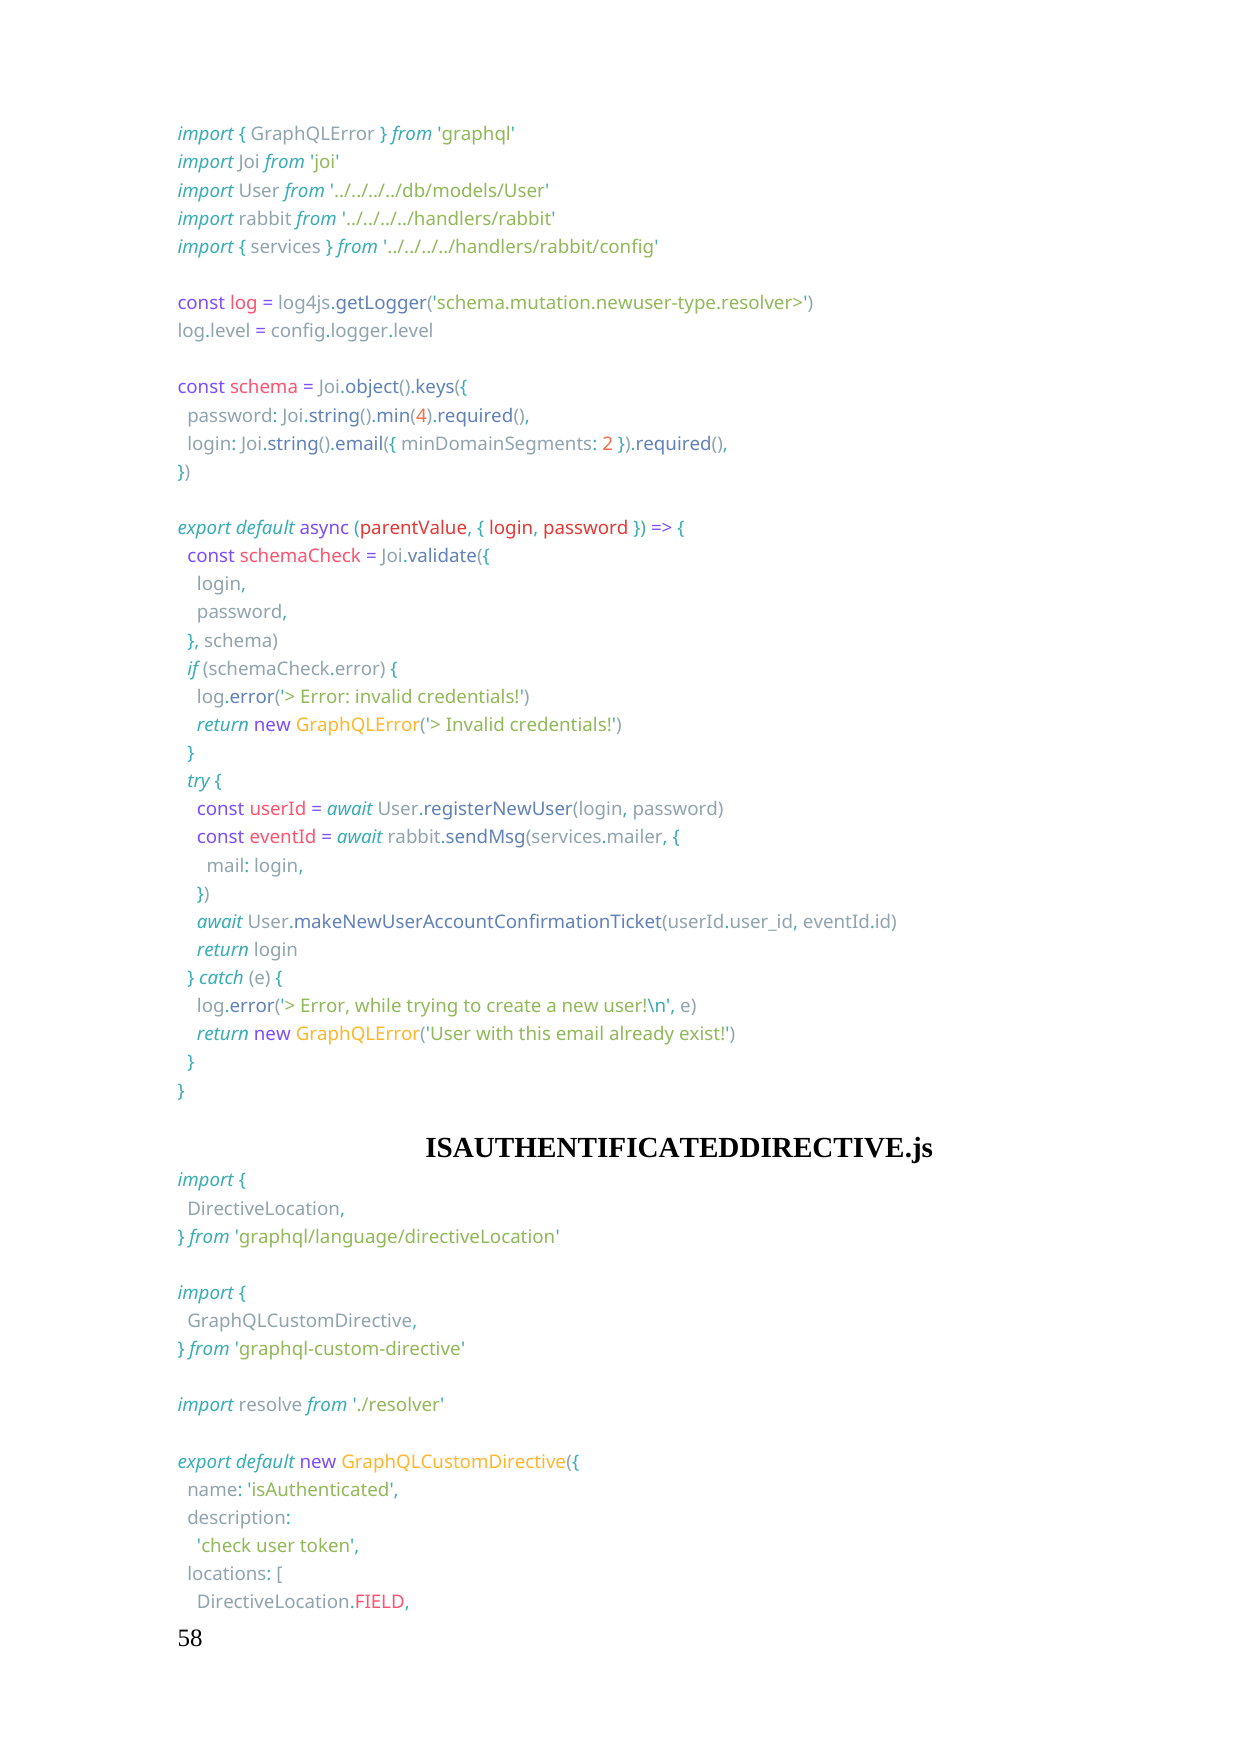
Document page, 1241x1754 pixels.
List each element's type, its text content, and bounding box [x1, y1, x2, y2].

text }) [177, 456, 1181, 484]
text } from 'graphql-custom-directive' [177, 1333, 1181, 1361]
text 'check user token', [177, 1530, 1181, 1558]
text description: [177, 1502, 1181, 1530]
text import { [177, 1164, 1181, 1192]
text const schemaCheck = Joi.validate({ [177, 540, 1181, 568]
text return login [177, 934, 1181, 962]
text mail: login, [177, 849, 1181, 877]
text import Joi from 'joi' [177, 146, 1181, 174]
text password, [177, 596, 1181, 624]
text name: 'isAuthenticated', [177, 1473, 1181, 1502]
text } [177, 1046, 1181, 1074]
text await User.makeNewUserAccountConfirmationTicket(userId.user_id, eventId.id) [177, 906, 1181, 934]
text return new GraphQLError('> Invalid credentials!') [177, 709, 1181, 737]
text log.error('> Error, while trying to create a new user!\n', e) [177, 990, 1181, 1018]
text } [177, 737, 1181, 765]
text const schema = Joi.object().keys({ [177, 371, 1181, 399]
text import { [177, 1277, 1181, 1305]
text import { services } from '../../../../handlers/rabbit/config' [177, 231, 1181, 259]
text return new GraphQLError('User with this email already exist!') [177, 1018, 1181, 1046]
text login, [177, 568, 1181, 596]
text DirectiveLocation, [177, 1192, 1181, 1220]
text } catch (e) { [177, 962, 1181, 990]
text }, schema) [177, 624, 1181, 652]
text password: Joi.string().min(4).required(), [177, 399, 1181, 427]
text import { GraphQLError } from 'graphql' [177, 118, 1181, 146]
text const log = log4js.getLogger('schema.mutation.newuser-type.resolver>') [177, 287, 1181, 315]
text import resolve from './resolver' [177, 1389, 1181, 1417]
text DirectiveLocation.FIELD, [177, 1586, 1181, 1614]
text const eventId = await rabbit.sendMsg(services.mailer, { [177, 821, 1181, 849]
text export default async (parentValue, { login, password }) => { [177, 512, 1181, 540]
text GraphQLCustomDirective, [177, 1305, 1181, 1333]
text login: Joi.string().email({ minDomainSegments: 2 }).required(), [177, 427, 1181, 456]
text } from 'graphql/language/directiveLocation' [177, 1220, 1181, 1248]
text log.error('> Error: invalid credentials!') [177, 681, 1181, 709]
text const userId = await User.registerNewUser(login, password) [177, 793, 1181, 821]
text import User from '../../../../db/models/User' [177, 174, 1181, 202]
text locations: [ [177, 1558, 1181, 1586]
text import rabbit from '../../../../handlers/rabbit' [177, 202, 1181, 231]
text ISAUTHENTIFICATEDDIRECTIVE.js [177, 1131, 1181, 1164]
text if (schemaCheck.error) { [177, 652, 1181, 681]
text } [177, 1074, 1181, 1102]
text try { [177, 765, 1181, 793]
text log.level = config.logger.level [177, 315, 1181, 343]
text export default new GraphQLCustomDirective({ [177, 1445, 1181, 1473]
text }) [177, 877, 1181, 906]
